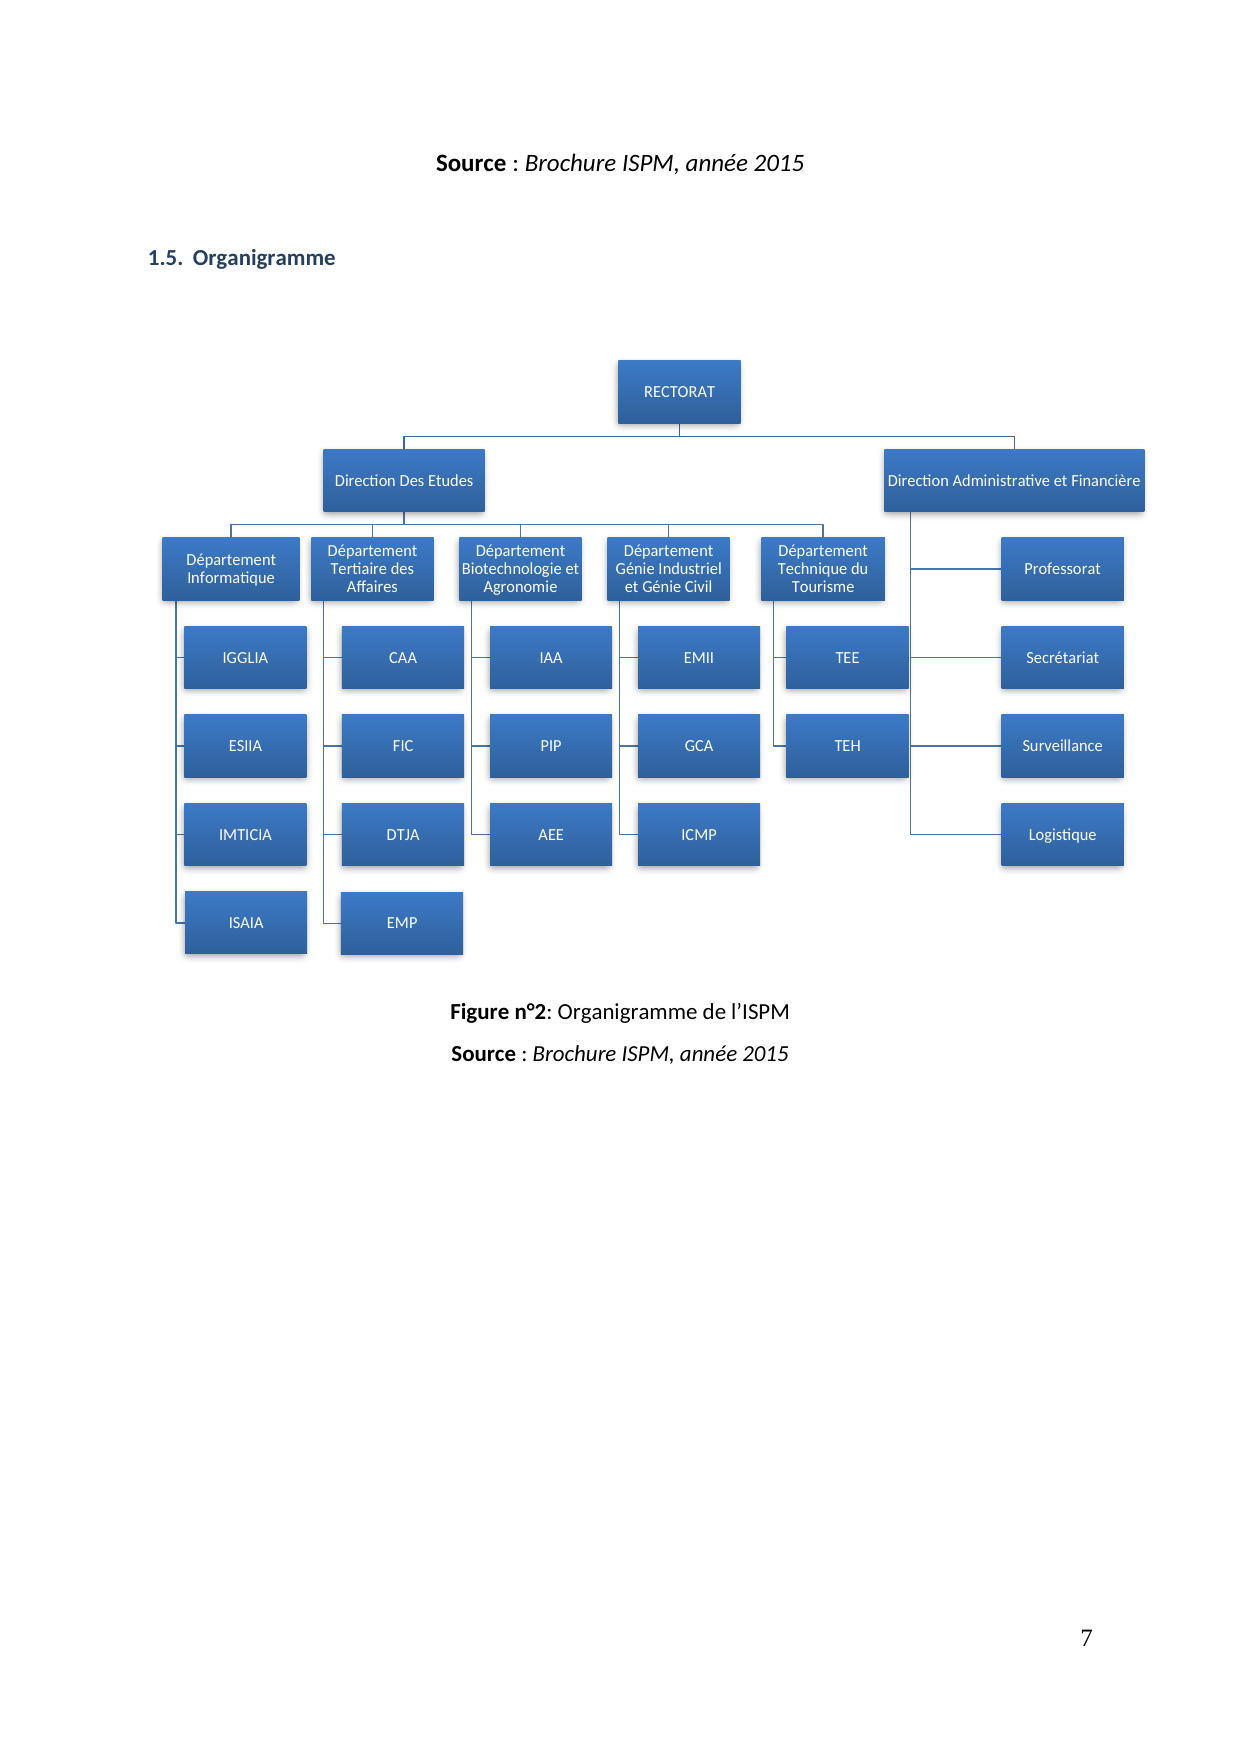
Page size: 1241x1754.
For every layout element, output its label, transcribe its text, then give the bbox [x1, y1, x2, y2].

text Source : Brochure ISPM, année 2015 [148, 1039, 1093, 1067]
text Figure n°2: Organigramme de l’ISPM [148, 997, 1093, 1026]
text Source : Brochure ISPM, année 2015 [148, 148, 1093, 178]
subtitle Organigramme [148, 243, 1093, 271]
